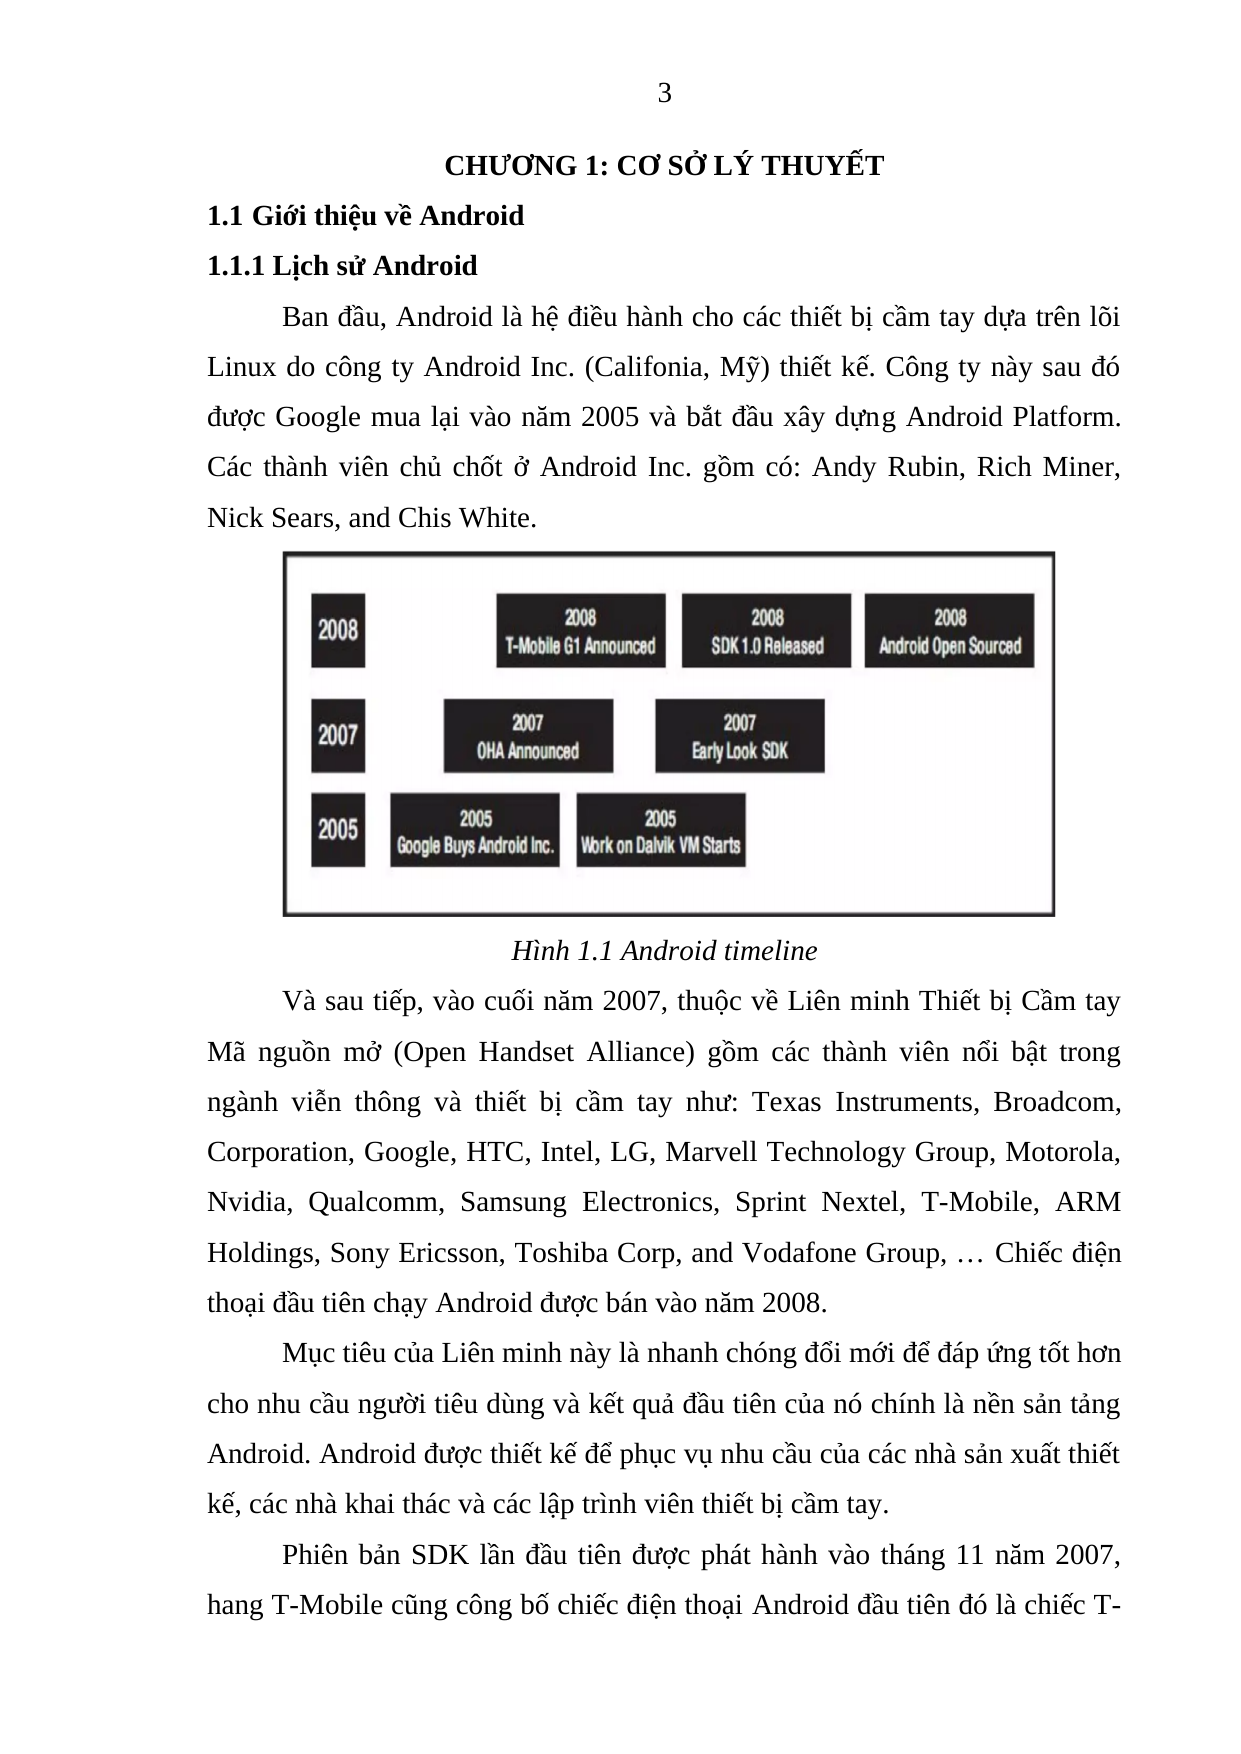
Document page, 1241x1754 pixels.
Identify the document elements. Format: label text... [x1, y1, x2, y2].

text Mục tiêu của Liên minh này là nhanh chóng đổi mới để đáp ứng tốt hơn cho nhu cầu người tiêu dùng và kết quả đầu tiên của nó chính là nền sản tảng Android. Android được thiết kế để phục vụ nhu cầu của các nhà sản xuất thiết kế, các nhà khai thác và các lập trình viên thiết bị cầm tay. [207, 1336, 1122, 1520]
subtitle 1.1.1 Lịch sử Android [207, 248, 1122, 282]
text Ban đầu, Android là hệ điều hành cho các thiết bị cầm tay dựa trên lõi Linux do công ty Android Inc. (Califonia, Mỹ) thiết kế. Công ty này sau đó được Google mua lại vào năm 2005 và bắt đầu xây dựng Android Platform. Các thành viên chủ chốt ở Android Inc. gồm có: Andy Rubin, Rich Miner, Nick Sears, and Chis White. [207, 299, 1122, 533]
text Và sau tiếp, vào cuối năm 2007, thuộc về Liên minh Thiết bị Cầm tay Mã nguồn mở (Open Handset Alliance) gồm các thành viên nổi bật trong ngành viễn thông và thiết bị cầm tay như: Texas Instruments, Broadcom, Corporation, Google, HTC, Intel, LG, Marvell Technology Group, Motorola, Nvidia, Qualcomm, Samsung Electronics, Sprint Nextel, T-Mobile, ARM Holdings, Sony Ericsson, Toshiba Corp, and Vodafone Group, … Chiếc điện thoại đầu tiên chạy Android được bán vào năm 2008. [207, 983, 1122, 1319]
subtitle CHƯƠNG 1: CƠ SỞ LÝ THUYẾT [207, 148, 1122, 181]
picture [281, 550, 1056, 917]
subtitle Giới thiệu về Android [207, 198, 1122, 232]
text Hình 1.1 Android timeline [207, 933, 1122, 967]
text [207, 1537, 1122, 1621]
